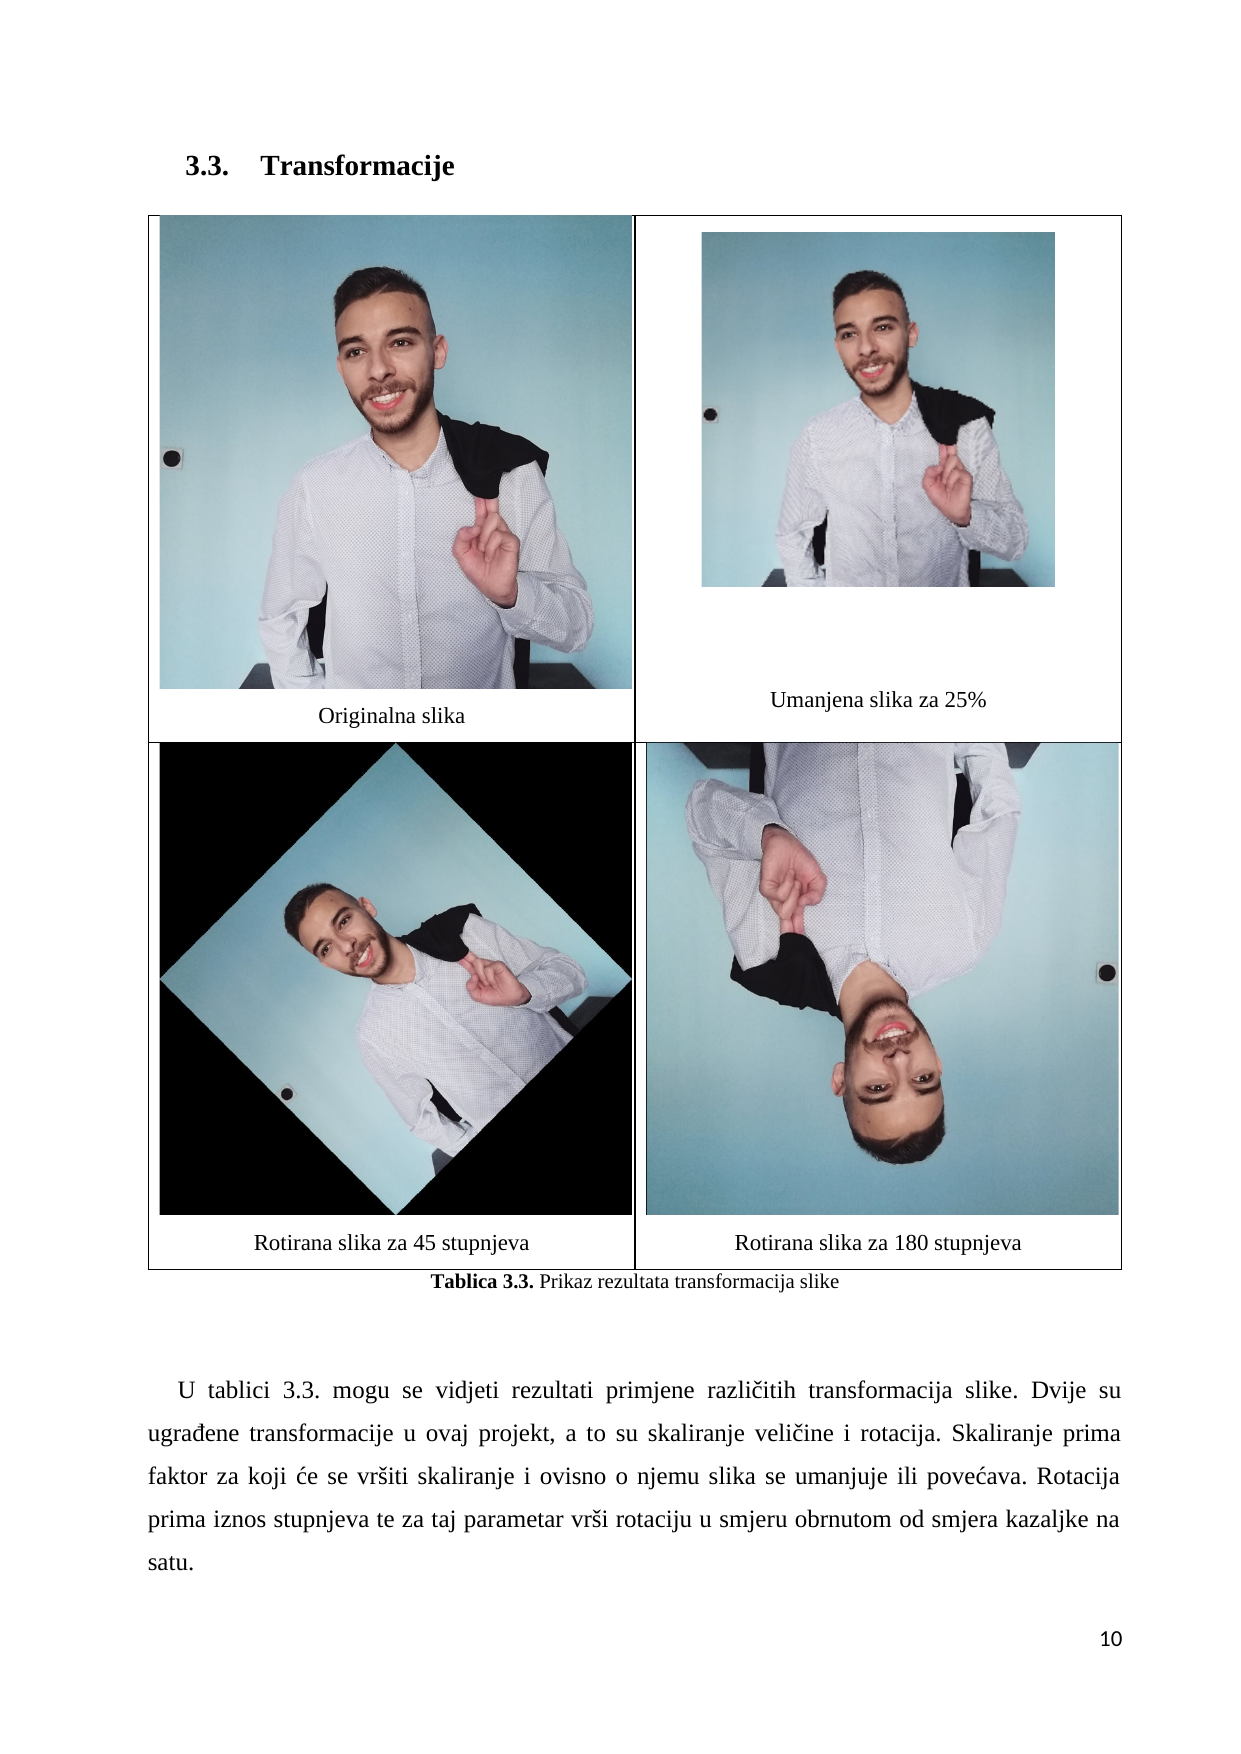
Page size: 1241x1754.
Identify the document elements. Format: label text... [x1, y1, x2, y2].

picture [701, 232, 1055, 587]
table_cell Rotirana slika za 45 stupnjeva [149, 743, 634, 1268]
text U tablici 3.3. mogu se vidjeti rezultati primjene različitih transformacija slike. Dvije su ugrađene transformacije u ovaj projekt, a to su skaliranje veličine i rotacija. Skaliranje prima faktor za koji će se vršiti skaliranje i ovisno o njemu slika se umanjuje ili povećava. Rotacija prima iznos stupnjeva te za taj parametar vrši rotaciju u smjeru obrnutom od smjera kazaljke na satu. [148, 1375, 1122, 1576]
table_header Originalna slika [149, 216, 634, 742]
picture [159, 742, 632, 1215]
text Tablica 3.3. Prikaz rezultata transformacija slike [148, 1270, 1122, 1293]
table_header Umanjena slika za 25% [636, 216, 1121, 742]
table_cell Rotirana slika za 180 stupnjeva [636, 743, 1121, 1268]
picture [159, 215, 632, 689]
picture [646, 742, 1119, 1215]
list Transformacije [185, 148, 1122, 181]
